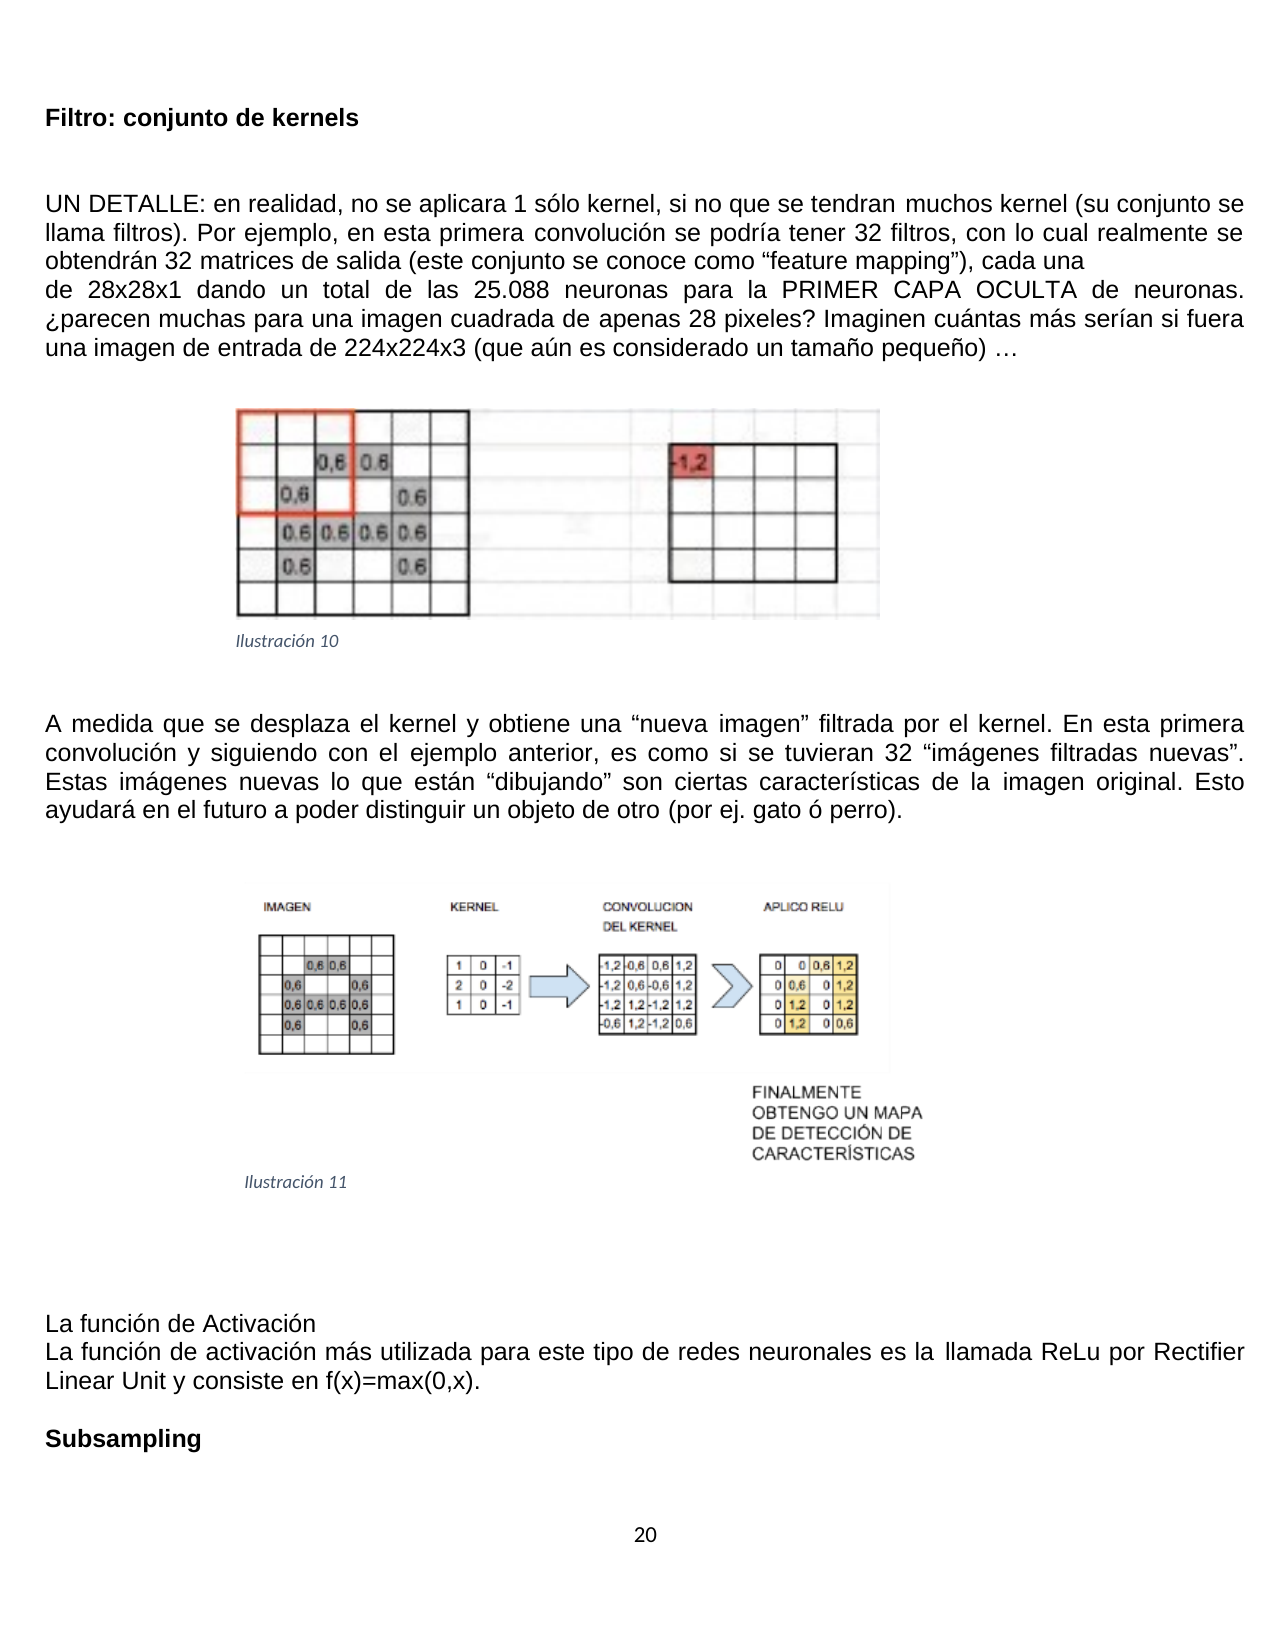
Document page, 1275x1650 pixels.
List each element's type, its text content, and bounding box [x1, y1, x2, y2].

text Filtro: conjunto de kernels [45, 102, 1245, 131]
text Subsampling [45, 1424, 1245, 1452]
picture [235, 408, 880, 620]
text A medida que se desplaza el kernel y obtiene una “nueva imagen” filtrada por el kernel. En esta primera convolución y siguiendo con el ejemplo anterior, es como si se tuvieran 32 “imágenes filtradas nuevas”. Estas imágenes nuevas lo que están “dibujando” son ciertas características de la imagen original. Esto ayudará en el futuro a poder distinguir un objeto de otro (por ej. gato ó perro). [45, 709, 1245, 824]
text de 28x28x1 dando un total de las 25.088 neuronas para la PRIMER CAPA OCULTA de neuronas. ¿parecen muchas para una imagen cuadrada de apenas 28 pixeles? Imaginen cuántas más serían si fuera una imagen de entrada de 224x224x3 (que aún es considerado un tamaño pequeño) … [45, 275, 1245, 361]
picture [244, 882, 923, 1162]
text UN DETALLE: en realidad, no se aplicara 1 sólo kernel, si no que se tendran muchos kernel (su conjunto se llama filtros). Por ejemplo, en esta primera convolución se podría tener 32 filtros, con lo cual realmente se obtendrán 32 matrices de salida (este conjunto se conoce como “feature mapping”), cada una [45, 189, 1245, 275]
text La función de activación más utilizada para este tipo de redes neuronales es la llamada ReLu por Rectifier Linear Unit y consiste en f(x)=max(0,x). [45, 1337, 1245, 1395]
text La función de Activación [45, 1309, 1245, 1337]
